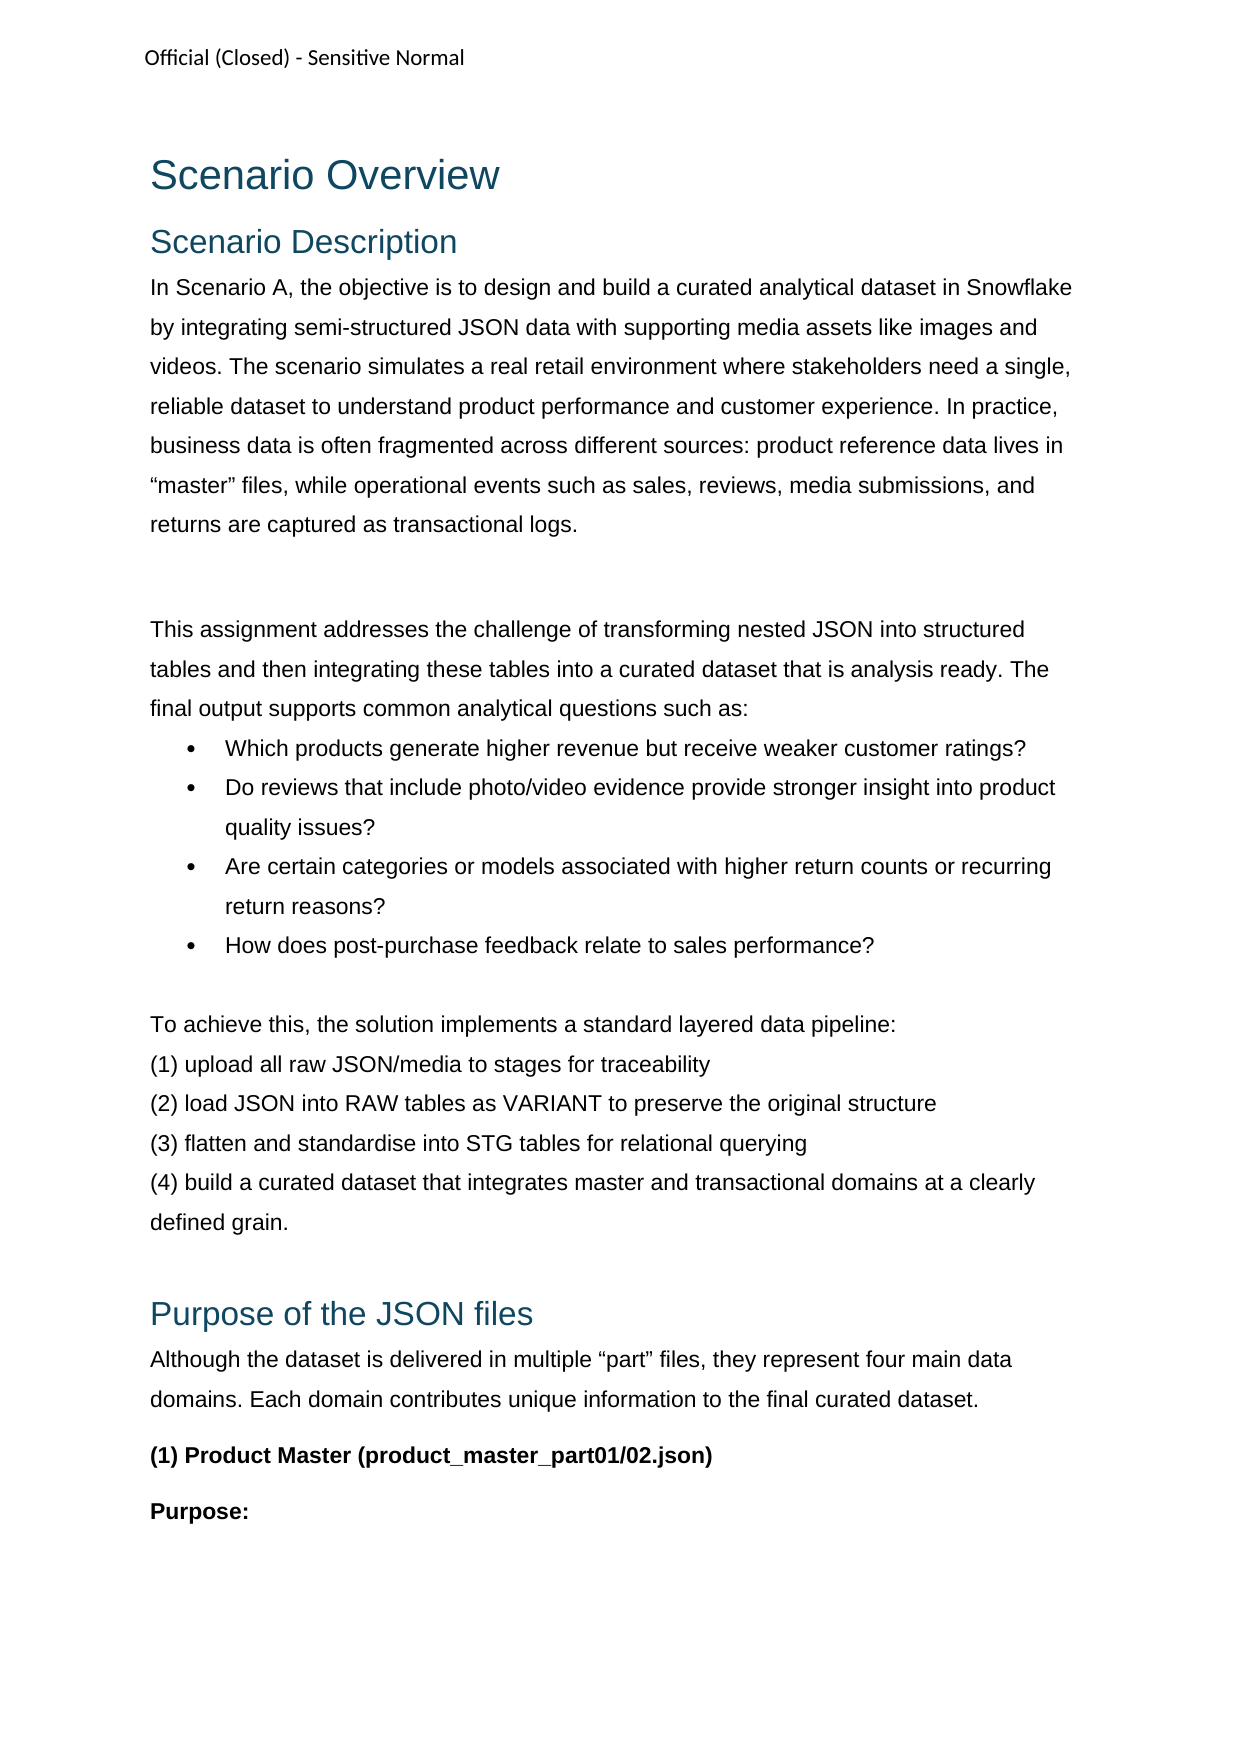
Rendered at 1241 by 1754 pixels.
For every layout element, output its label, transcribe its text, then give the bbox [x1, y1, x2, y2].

list Are certain categories or models associated with higher return counts or recurring return reasons? [187, 853, 1090, 919]
subtitle Scenario Overview [150, 150, 1090, 198]
list How does post-purchase feedback relate to sales performance? [187, 932, 1090, 959]
text In Scenario A, the objective is to design and build a curated analytical dataset in Snowflake by integrating semi-structured JSON data with supporting media assets like images and videos. The scenario simulates a real retail environment where stakeholders need a single, reliable dataset to understand product performance and customer experience. In practice, business data is often fragmented across different sources: product reference data lives in “master” files, while operational events such as sales, reviews, media submissions, and returns are captured as transactional logs. [150, 274, 1090, 537]
text This assignment addresses the challenge of transforming nested JSON into structured tables and then integrating these tables into a curated dataset that is analysis ready. The final output supports common analytical questions such as: [150, 616, 1090, 722]
text (1) upload all raw JSON/media to stages for traceability [150, 1051, 1090, 1077]
subtitle Purpose of the JSON files [150, 1293, 1090, 1332]
text Purpose: [150, 1498, 1090, 1524]
list Which products generate higher revenue but receive weaker customer ratings? [187, 735, 1090, 761]
text (4) build a curated dataset that integrates master and transactional domains at a clearly defined grain. [150, 1169, 1090, 1235]
text (3) flatten and standardise into STG tables for relational querying [150, 1130, 1090, 1156]
text (2) load JSON into RAW tables as VARIANT to preserve the original structure [150, 1090, 1090, 1117]
list Do reviews that include photo/video evidence provide stronger insight into product quality issues? [187, 774, 1090, 840]
subtitle Scenario Description [150, 222, 1090, 260]
text To achieve this, the solution implements a standard layered data pipeline: [150, 1011, 1090, 1038]
text (1) Product Master (product_master_part01/02.json) [150, 1442, 1090, 1468]
text Although the dataset is delivered in multiple “part” files, they represent four main data domains. Each domain contributes unique information to the final curated dataset. [150, 1346, 1090, 1412]
